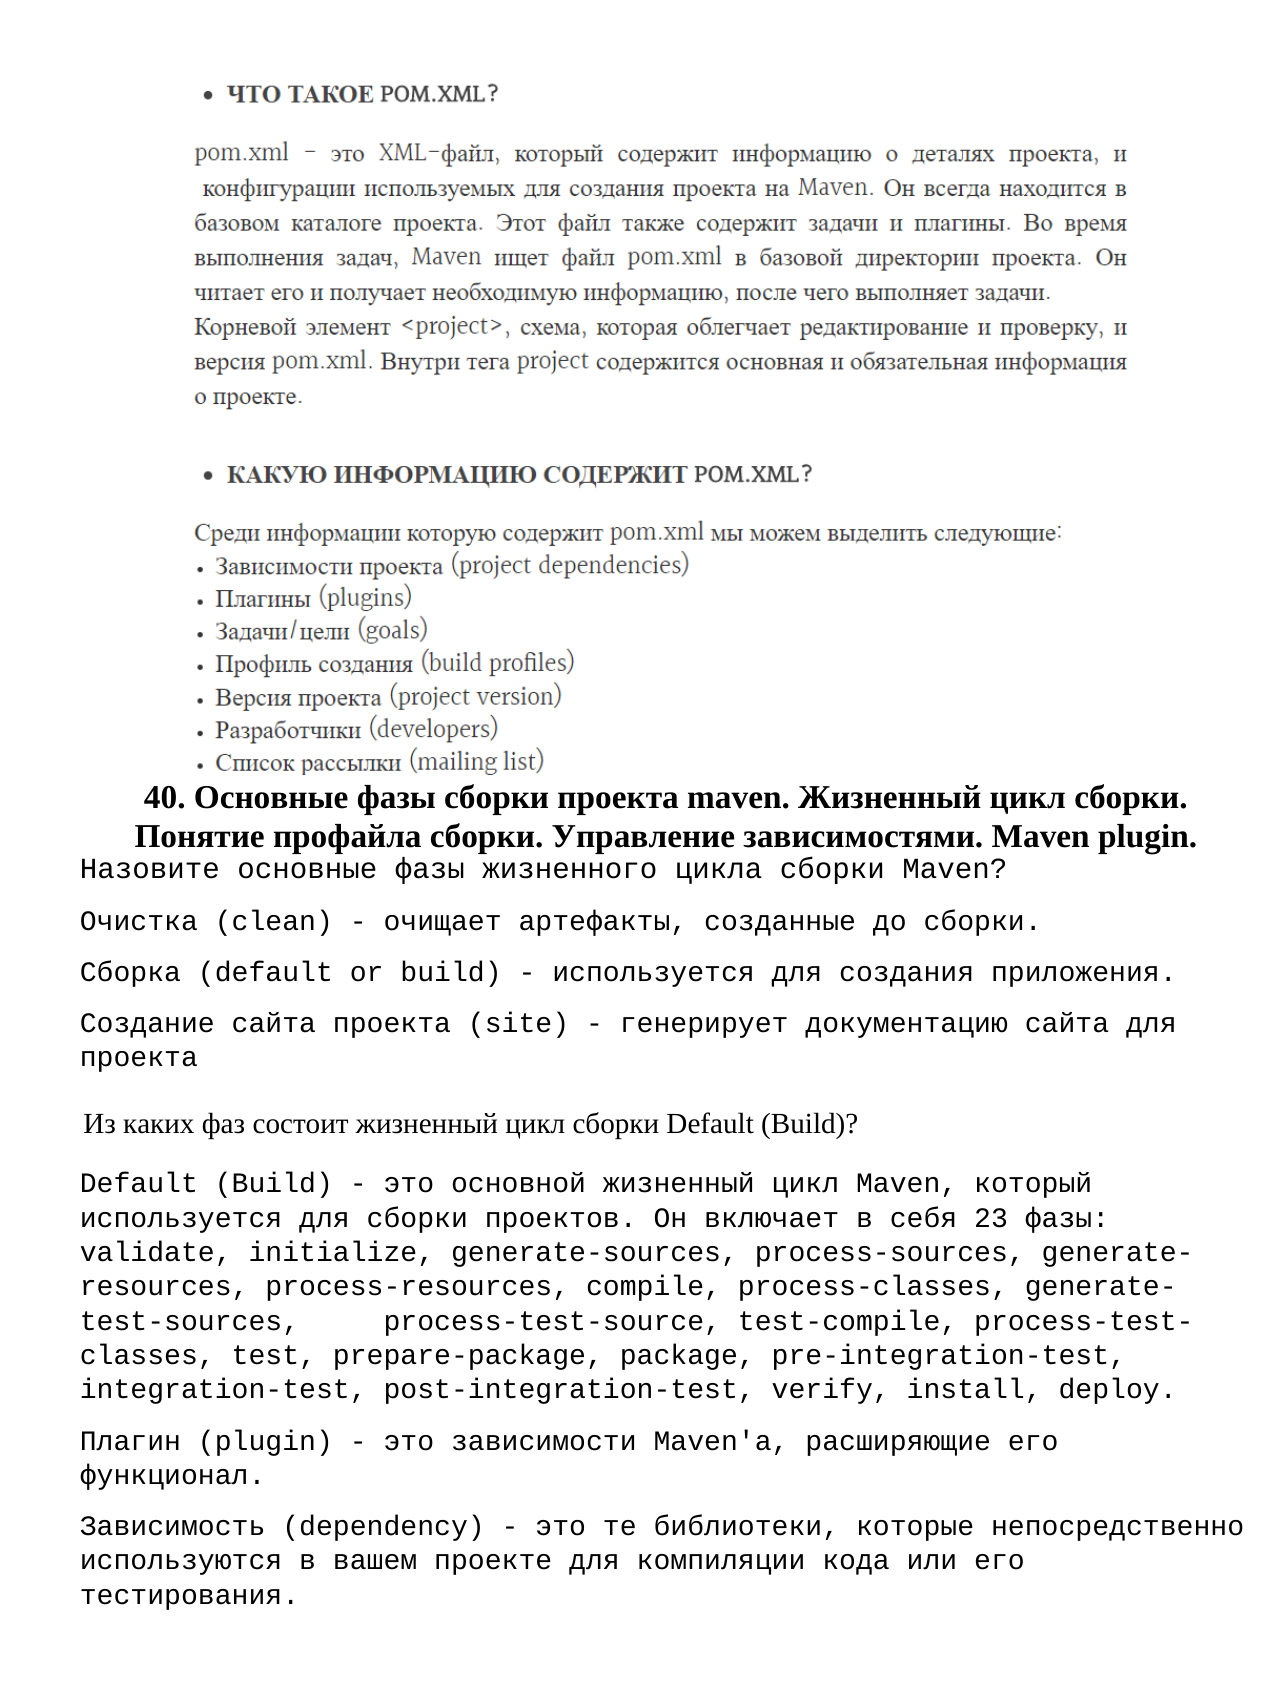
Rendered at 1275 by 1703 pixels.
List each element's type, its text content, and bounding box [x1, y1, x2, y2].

text Сборка (default or build) - используется для создания приложения. [79, 958, 1252, 989]
subtitle Из каких фаз состоит жизненный цикл сборки Default (Build)? [79, 1107, 1252, 1140]
text Создание сайта проекта (site) - генерирует документацию сайта для проекта [79, 1009, 1252, 1075]
text Плагин (plugin) - это зависимости Maven'а, расширяющие его функционал. [79, 1427, 1252, 1493]
text Default (Build) - это основной жизненный цикл Maven, который используется для сборки проектов. Он включает в себя 23 фазы: validate, initialize, generate-sources, process-sources, generate-resources, process-resources, compile, process-classes, generate-test-sources, process-test-source, test-compile, process-test-classes, test, prepare-package, package, pre-integration-test, integration-test, post-integration-test, verify, install, deploy. [79, 1169, 1252, 1407]
text 40. Основные фазы сборки проекта maven. Жизненный цикл сборки. Понятие профайла сборки. Управление зависимостями. Maven plugin. [79, 778, 1252, 854]
text Назовите основные фазы жизненного цикла сборки Maven? [79, 854, 1252, 887]
text Очистка (clean) - очищает артефакты, созданные до сборки. [79, 907, 1252, 938]
text Зависимость (dependency) - это те библиотеки, которые непосредственно используются в вашем проекте для компиляции кода или его тестирования. [79, 1512, 1252, 1613]
